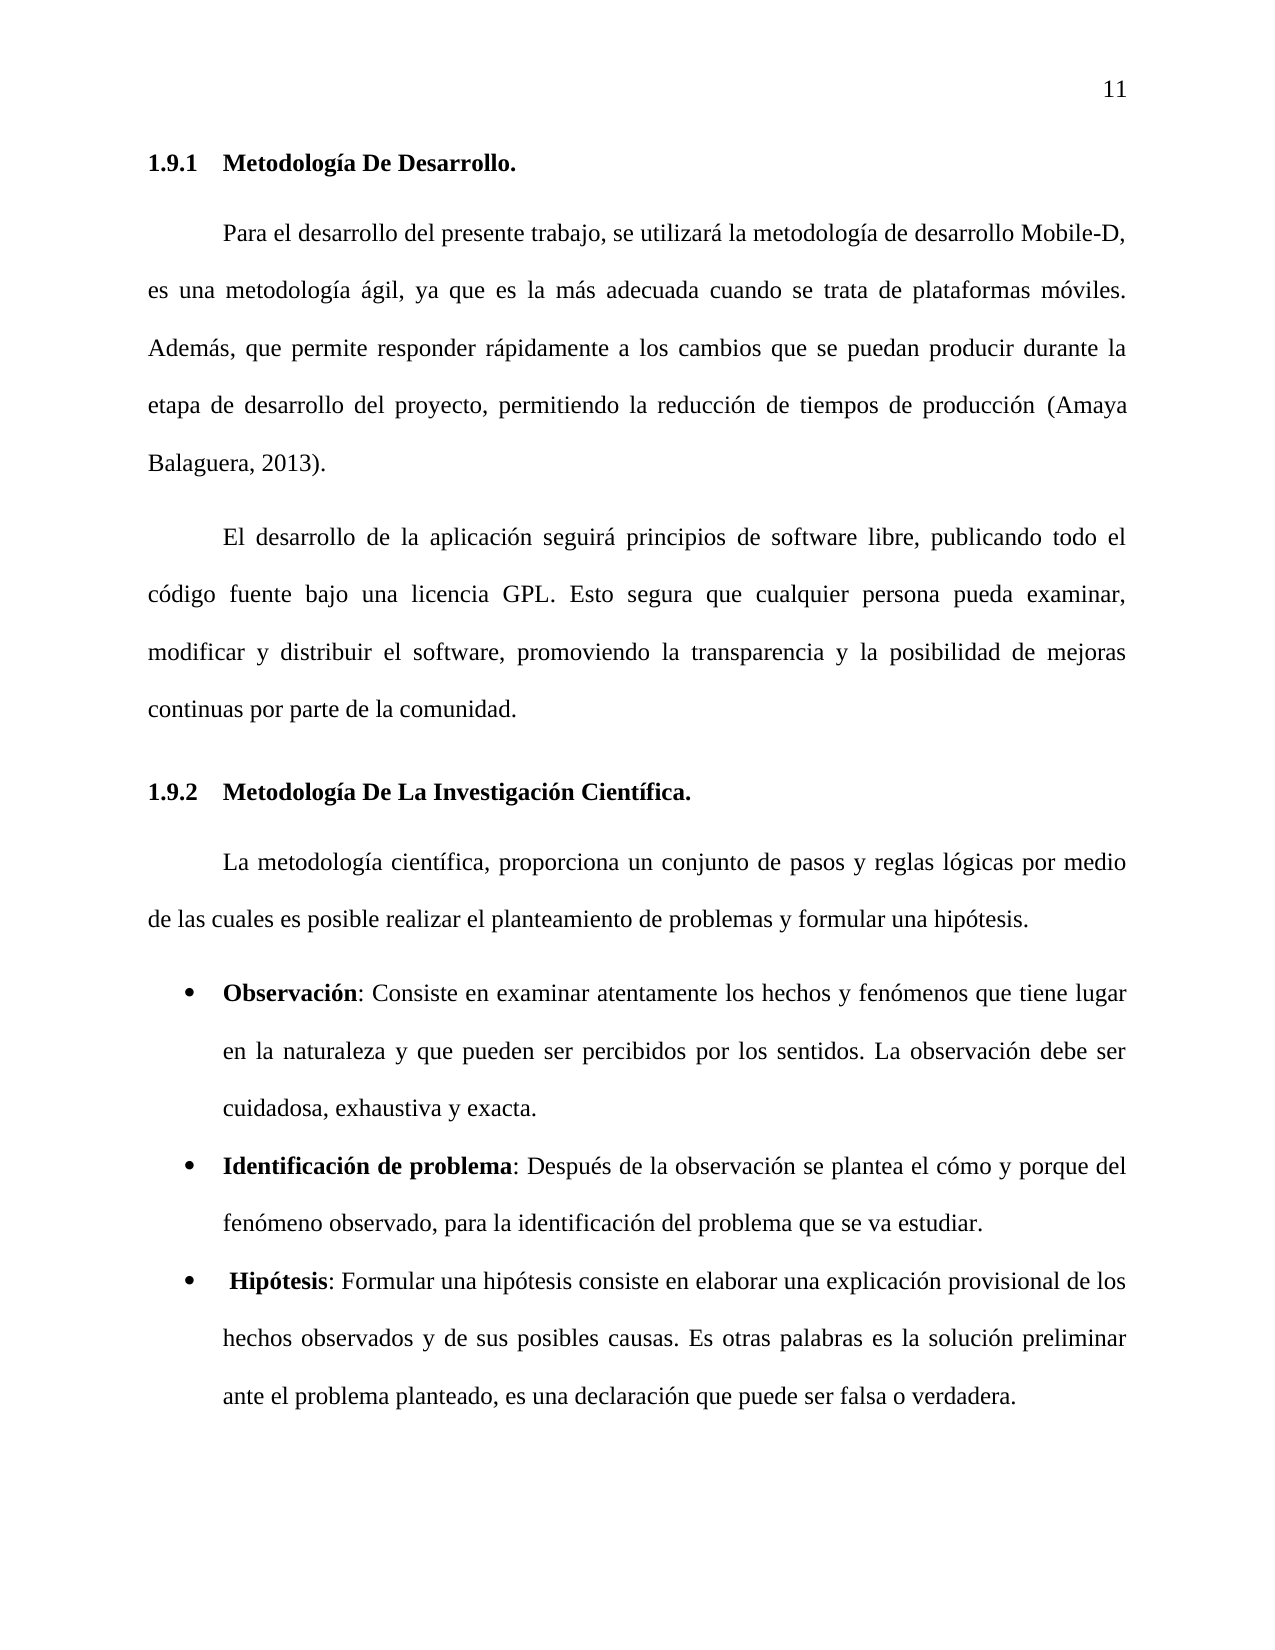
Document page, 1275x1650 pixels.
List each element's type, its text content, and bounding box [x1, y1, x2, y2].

list Identificación de problema: Después de la observación se plantea el cómo y porque del fenómeno observado, para la identificación del problema que se va estudiar. [185, 1151, 1127, 1237]
subtitle Metodología De La Investigación Científica. [148, 777, 1127, 806]
list Observación: Consiste en examinar atentamente los hechos y fenómenos que tiene lugar en la naturaleza y que pueden ser percibidos por los sentidos. La observación debe ser cuidadosa, exhaustiva y exacta. [185, 978, 1127, 1122]
text Para el desarrollo del presente trabajo, se utilizará la metodología de desarrollo Mobile-D, es una metodología ágil, ya que es la más adecuada cuando se trata de plataformas móviles. Además, que permite responder rápidamente a los cambios que se puedan producir durante la etapa de desarrollo del proyecto, permitiendo la reducción de tiempos de producción . [148, 218, 1127, 476]
list Hipótesis: Formular una hipótesis consiste en elaborar una explicación provisional de los hechos observados y de sus posibles causas. Es otras palabras es la solución preliminar ante el problema planteado, es una declaración que puede ser falsa o verdadera. [185, 1266, 1127, 1410]
text El desarrollo de la aplicación seguirá principios de software libre, publicando todo el código fuente bajo una licencia GPL. Esto segura que cualquier persona pueda examinar, modificar y distribuir el software, promoviendo la transparencia y la posibilidad de mejoras continuas por parte de la comunidad. [148, 522, 1127, 723]
text La metodología científica, proporciona un conjunto de pasos y reglas lógicas por medio de las cuales es posible realizar el planteamiento de problemas y formular una hipótesis. [148, 847, 1127, 933]
subtitle Metodología De Desarrollo. [148, 148, 1127, 176]
